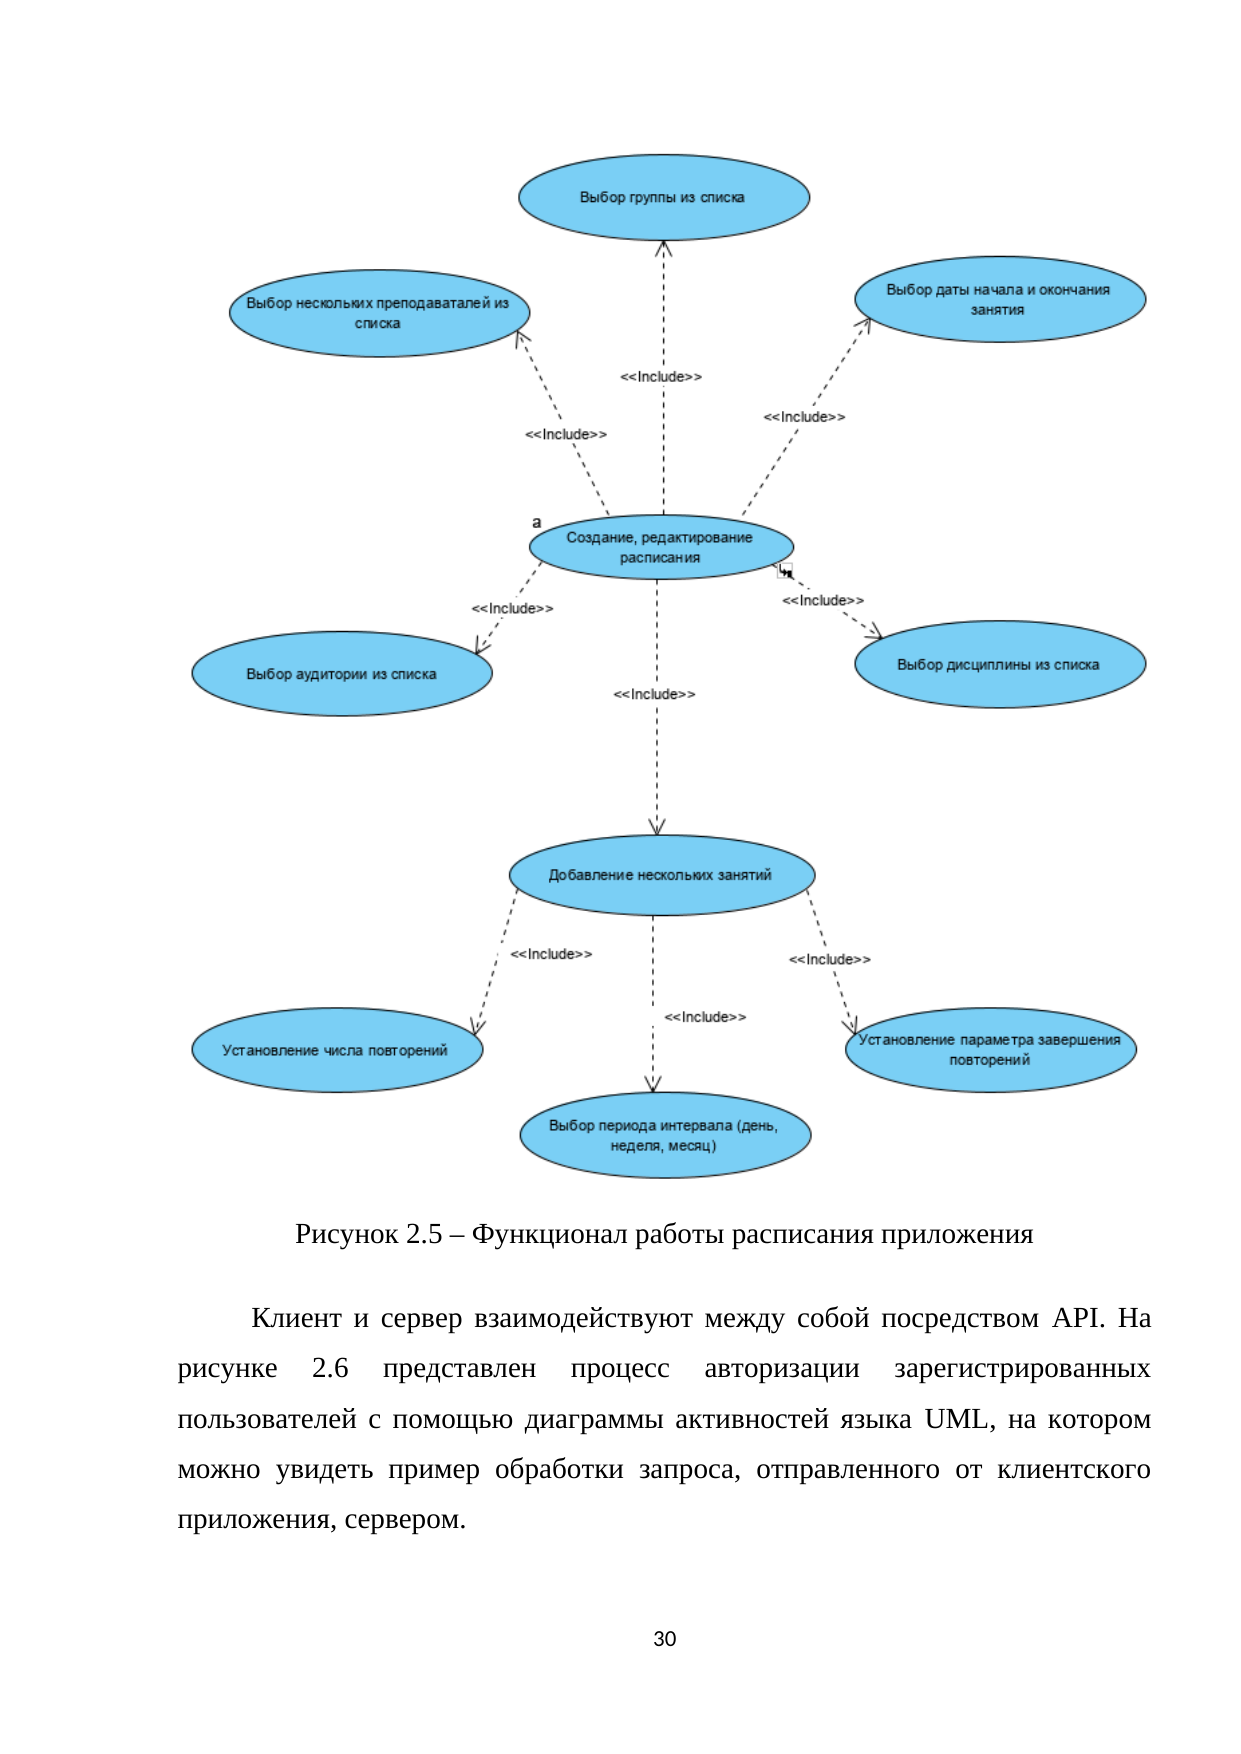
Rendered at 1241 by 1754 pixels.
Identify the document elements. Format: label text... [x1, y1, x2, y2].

text Клиент и сервер взаимодействуют между собой посредством API. На рисунке 2.6 представлен процесс авторизации зарегистрированных пользователей с помощью диаграммы активностей языка UML, на котором можно увидеть пример обработки запроса, отправленного от клиентского приложения, сервером. [177, 1300, 1152, 1535]
text Рисунок 2.5 – Функционал работы расписания приложения [177, 1216, 1152, 1250]
picture [177, 118, 1152, 1203]
